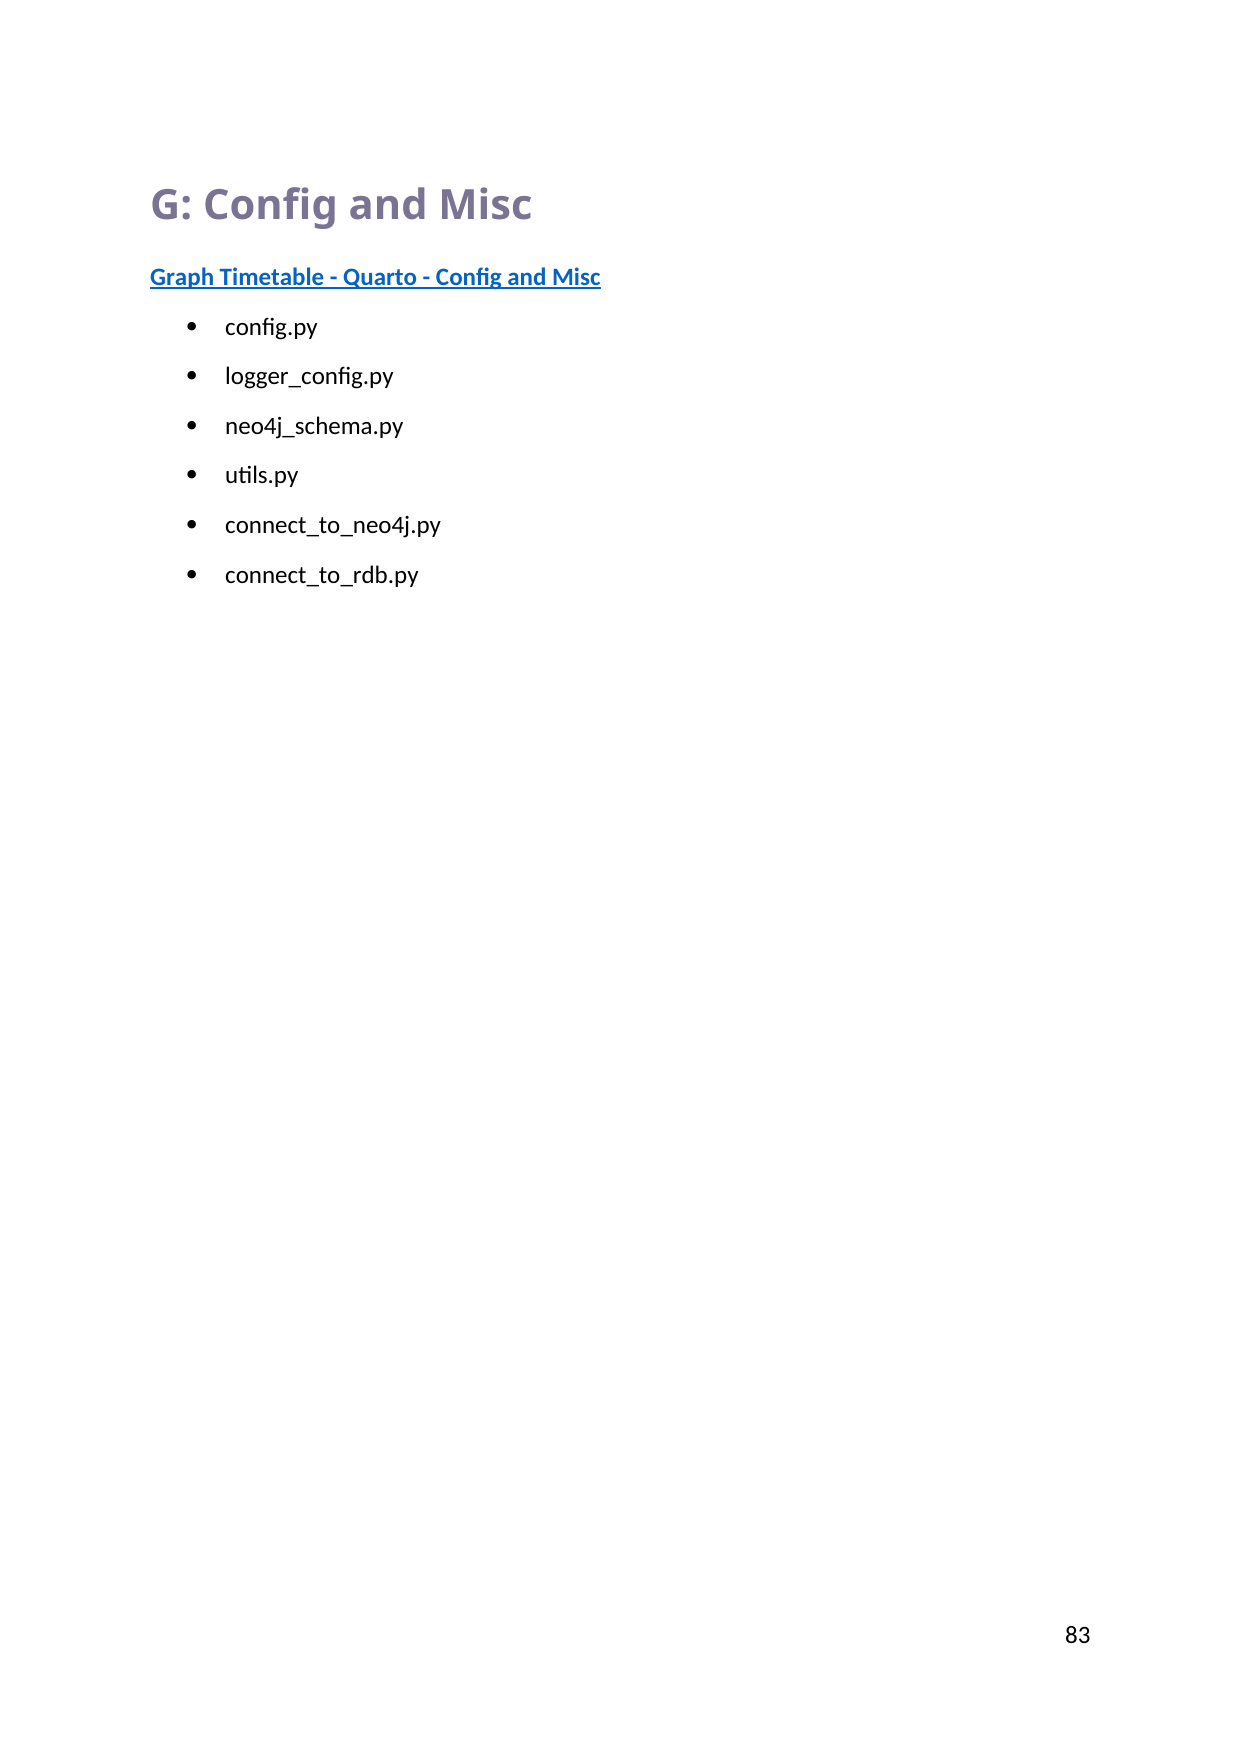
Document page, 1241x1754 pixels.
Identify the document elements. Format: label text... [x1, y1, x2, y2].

list config.py [187, 311, 1090, 341]
list logger_config.py [187, 360, 1090, 391]
list connect_to_rdb.py [187, 559, 1090, 589]
subtitle G: Config and Misc [150, 175, 1090, 232]
list connect_to_neo4j.py [187, 509, 1090, 540]
text Graph Timetable - Quarto - Config and Misc [150, 261, 1090, 292]
list neo4j_schema.py [187, 410, 1090, 441]
list utils.py [187, 459, 1090, 490]
